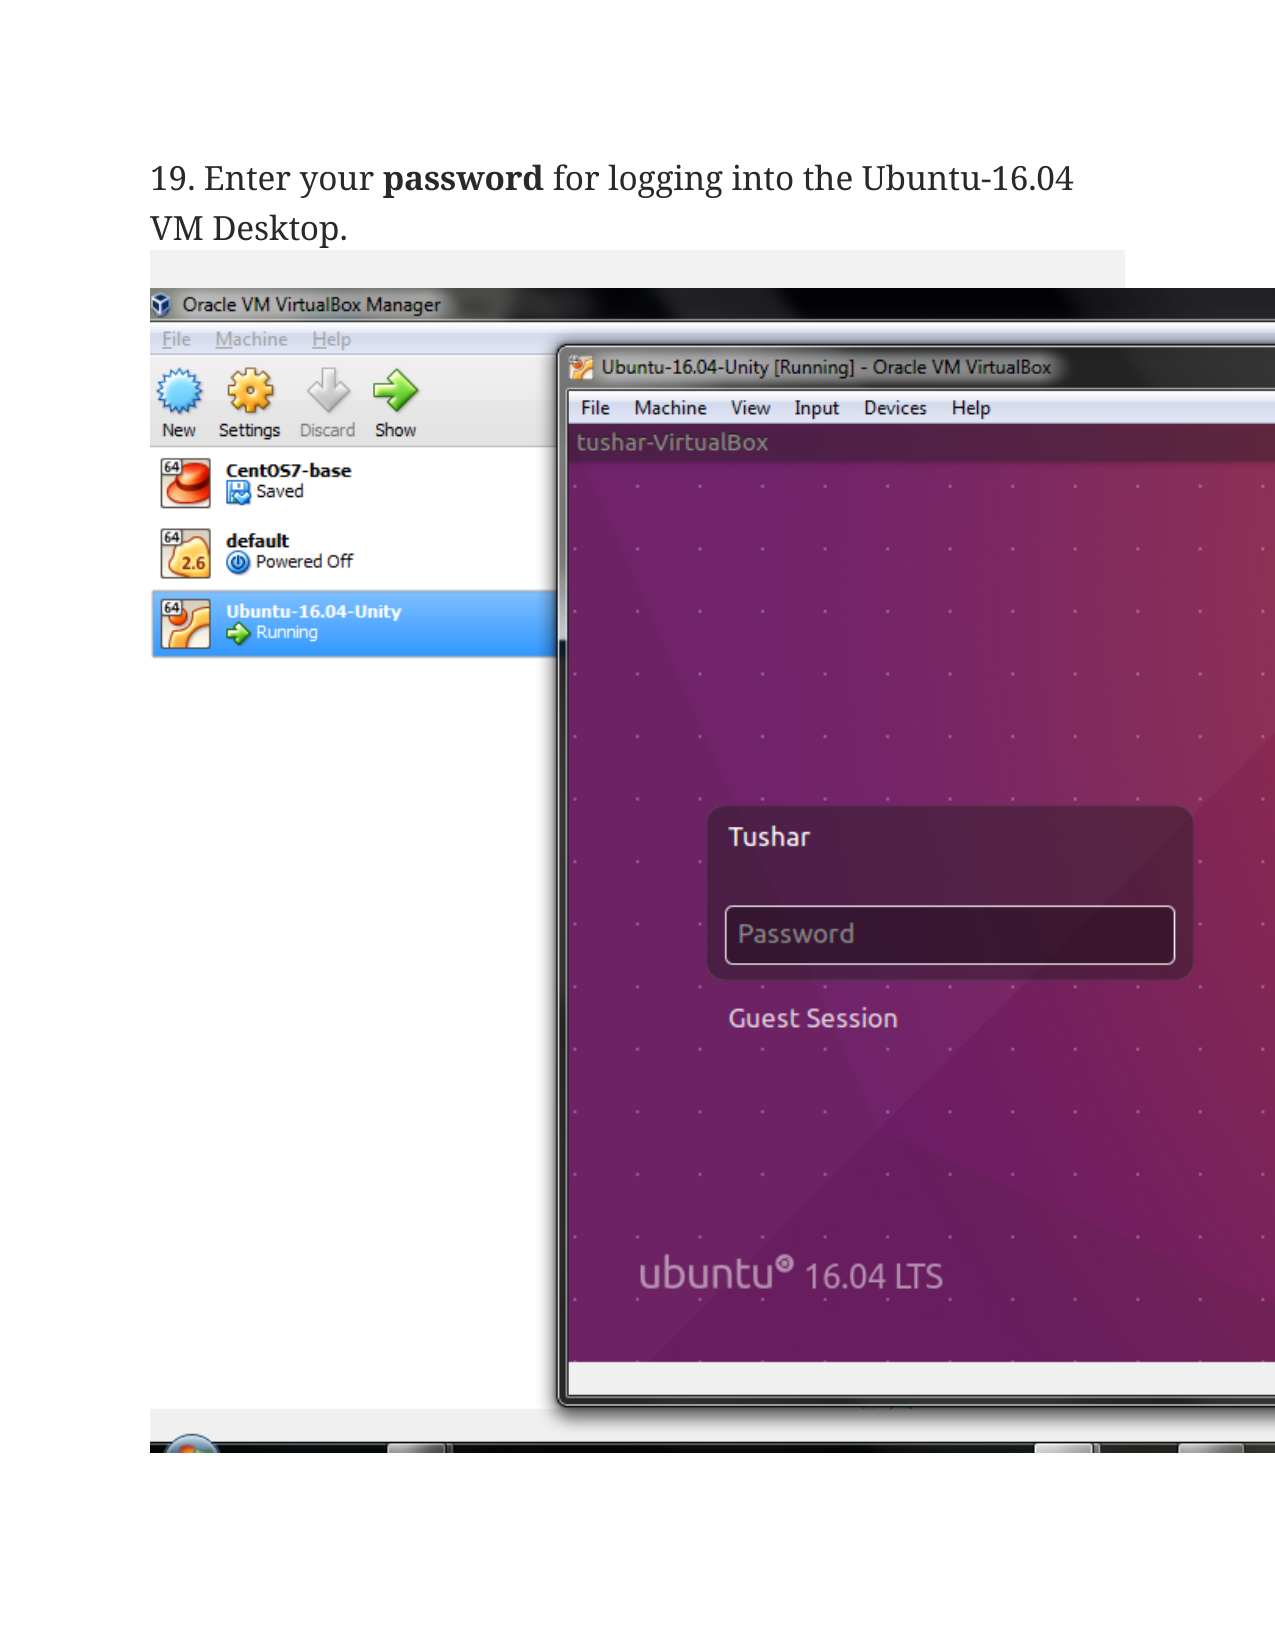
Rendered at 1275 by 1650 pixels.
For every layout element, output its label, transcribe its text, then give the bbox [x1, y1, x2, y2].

text 19. Enter your password for logging into the Ubuntu-16.04 VM Desktop. [150, 150, 1125, 250]
picture [150, 288, 1275, 1453]
